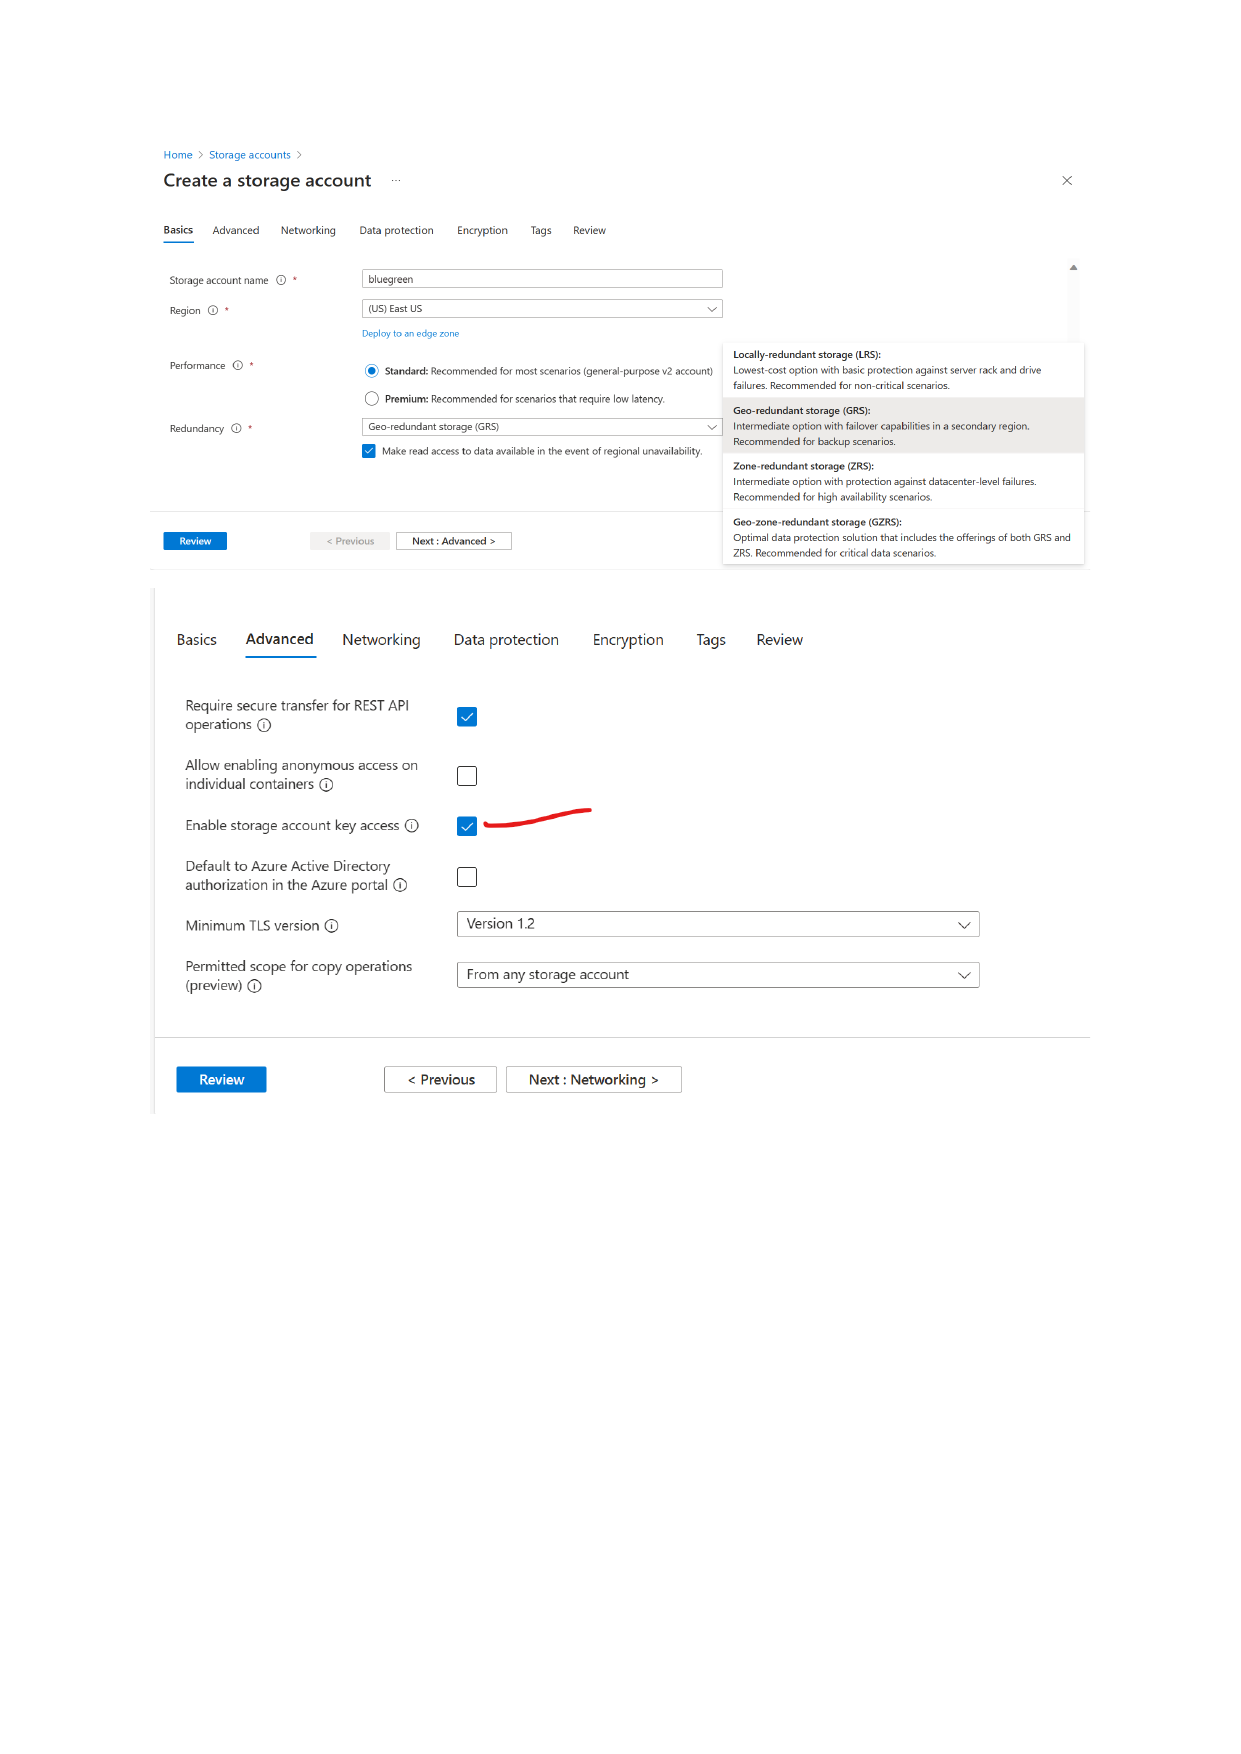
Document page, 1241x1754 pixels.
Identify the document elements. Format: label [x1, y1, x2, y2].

picture [150, 150, 1091, 570]
picture [150, 588, 1091, 1114]
